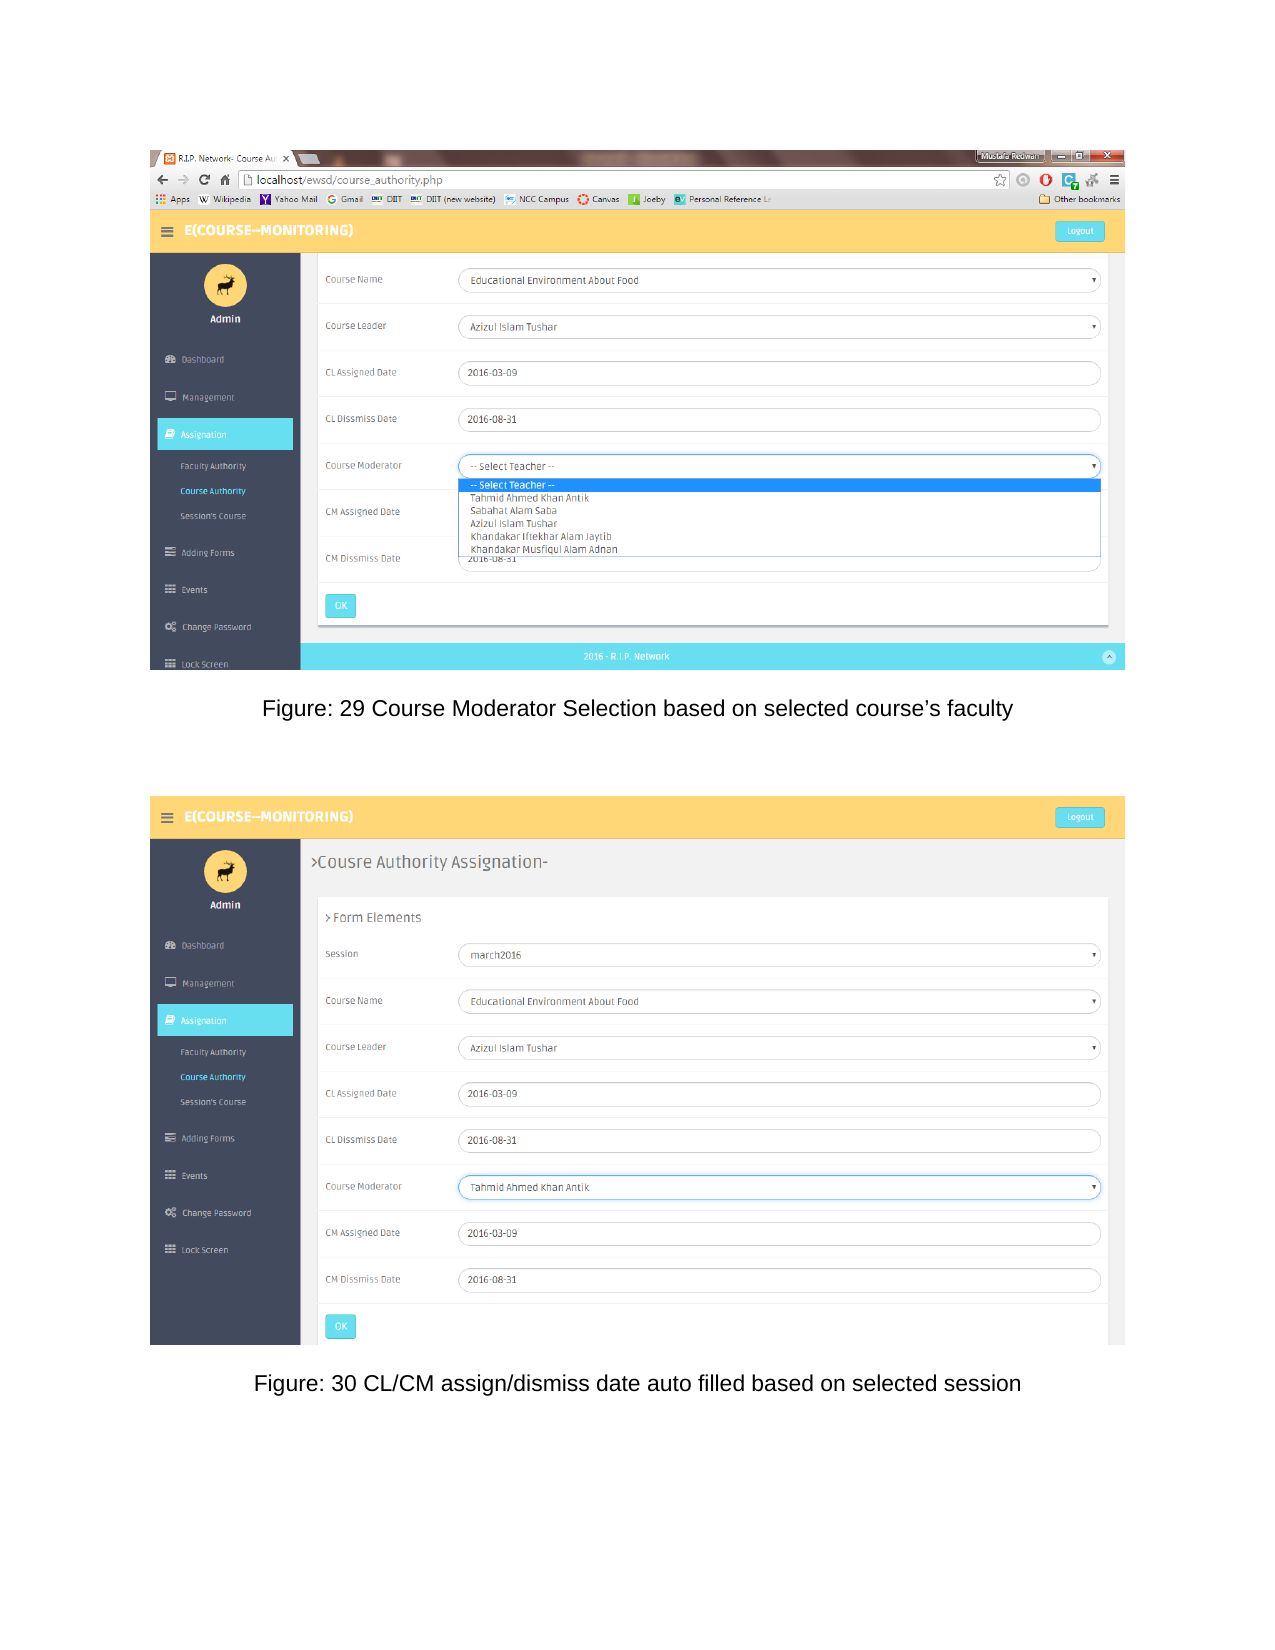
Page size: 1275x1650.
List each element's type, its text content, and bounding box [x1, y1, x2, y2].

text Figure: 30 CL/CM assign/dismiss date auto filled based on selected session [150, 1370, 1125, 1396]
picture [150, 150, 1125, 670]
picture [150, 796, 1125, 1345]
text Figure: 29 Course Moderator Selection based on selected course’s faculty [150, 695, 1125, 721]
